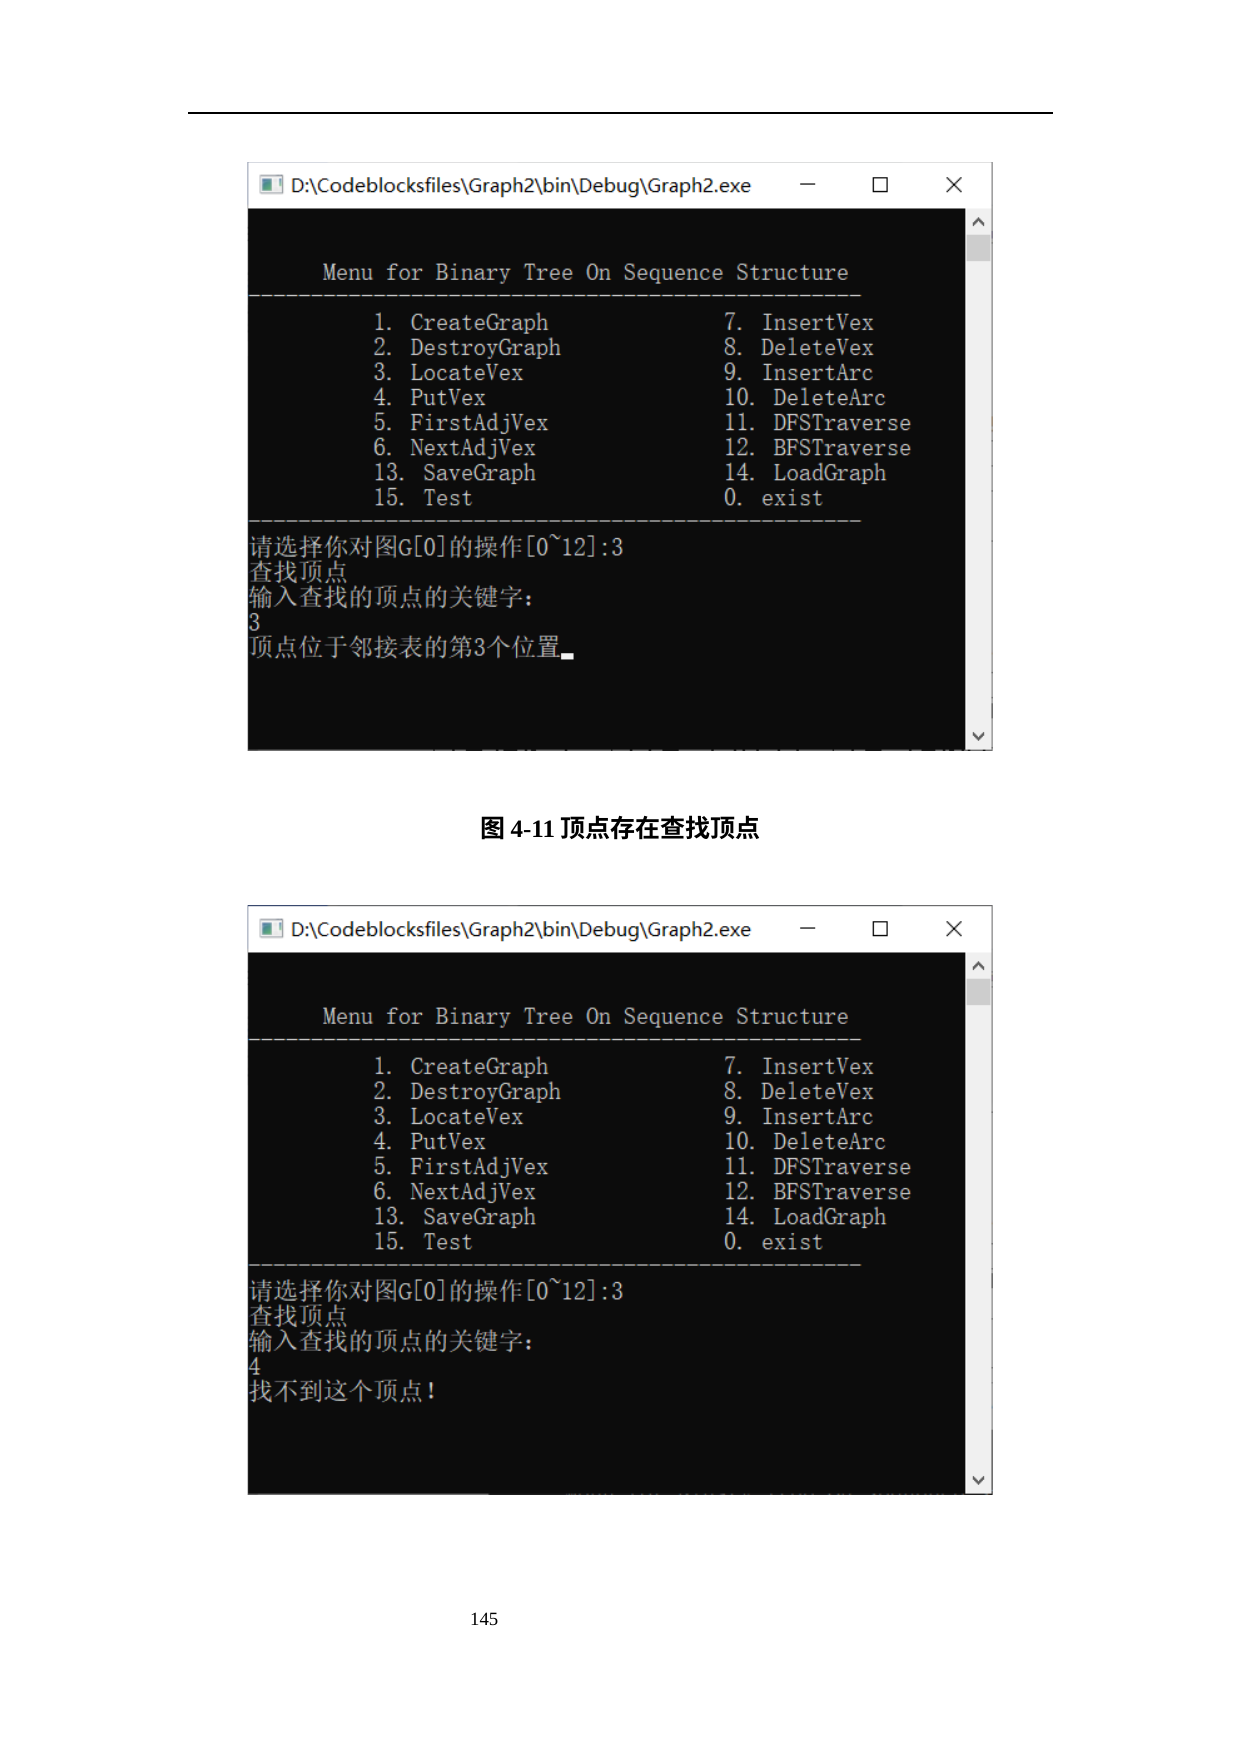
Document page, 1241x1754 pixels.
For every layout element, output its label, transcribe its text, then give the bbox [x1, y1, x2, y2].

picture [247, 162, 993, 751]
picture [247, 905, 993, 1495]
text 图4-11顶点存在查找顶点 [187, 794, 1053, 859]
